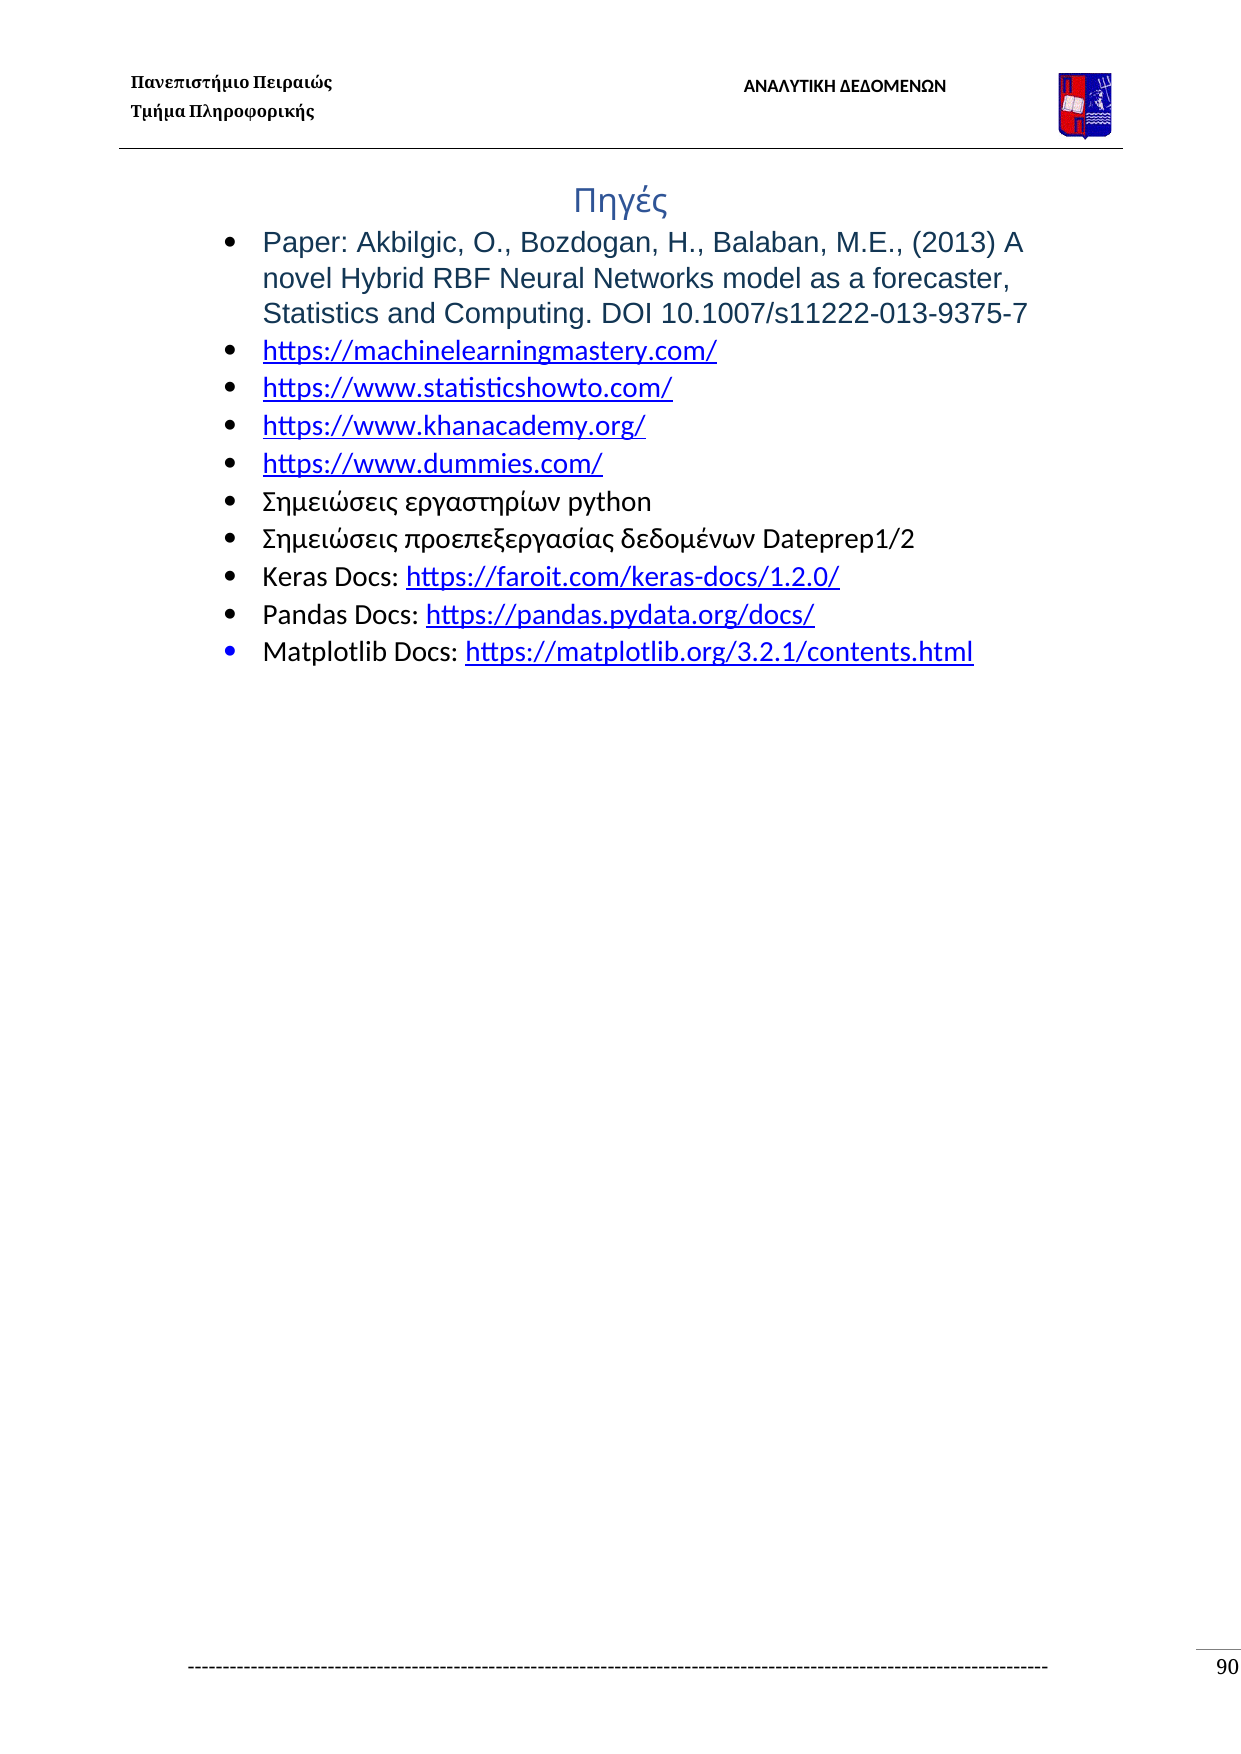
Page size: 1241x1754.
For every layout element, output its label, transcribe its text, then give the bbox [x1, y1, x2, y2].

list https://www.statisticshowto.com/ [225, 369, 1053, 405]
list https://www.khanacademy.org/ [225, 407, 1053, 443]
list Matplotlib Docs: https://matplotlib.org/3.2.1/contents.html [225, 633, 1053, 669]
list Σημειώσεις προεπεξεργασίας δεδομένων Dateprep1/2 [225, 520, 1053, 556]
list https://machinelearningmastery.com/ [225, 332, 1053, 367]
list Pandas Docs: https://pandas.pydata.org/docs/ [225, 596, 1053, 631]
picture [1058, 73, 1112, 140]
list Paper: Akbilgic, O., Bozdogan, H., Balaban, M.E., (2013) A novel Hybrid RBF Neural Networks model as a forecaster, Statistics and Computing. DOI 10.1007/s11222-013-9375-7 [225, 225, 1053, 330]
list https://www.dummies.com/ [225, 445, 1053, 481]
subtitle Πηγές [187, 177, 1053, 222]
list Σημειώσεις εργαστηρίων python [225, 483, 1053, 518]
list Keras Docs: https://faroit.com/keras-docs/1.2.0/ [225, 558, 1053, 594]
